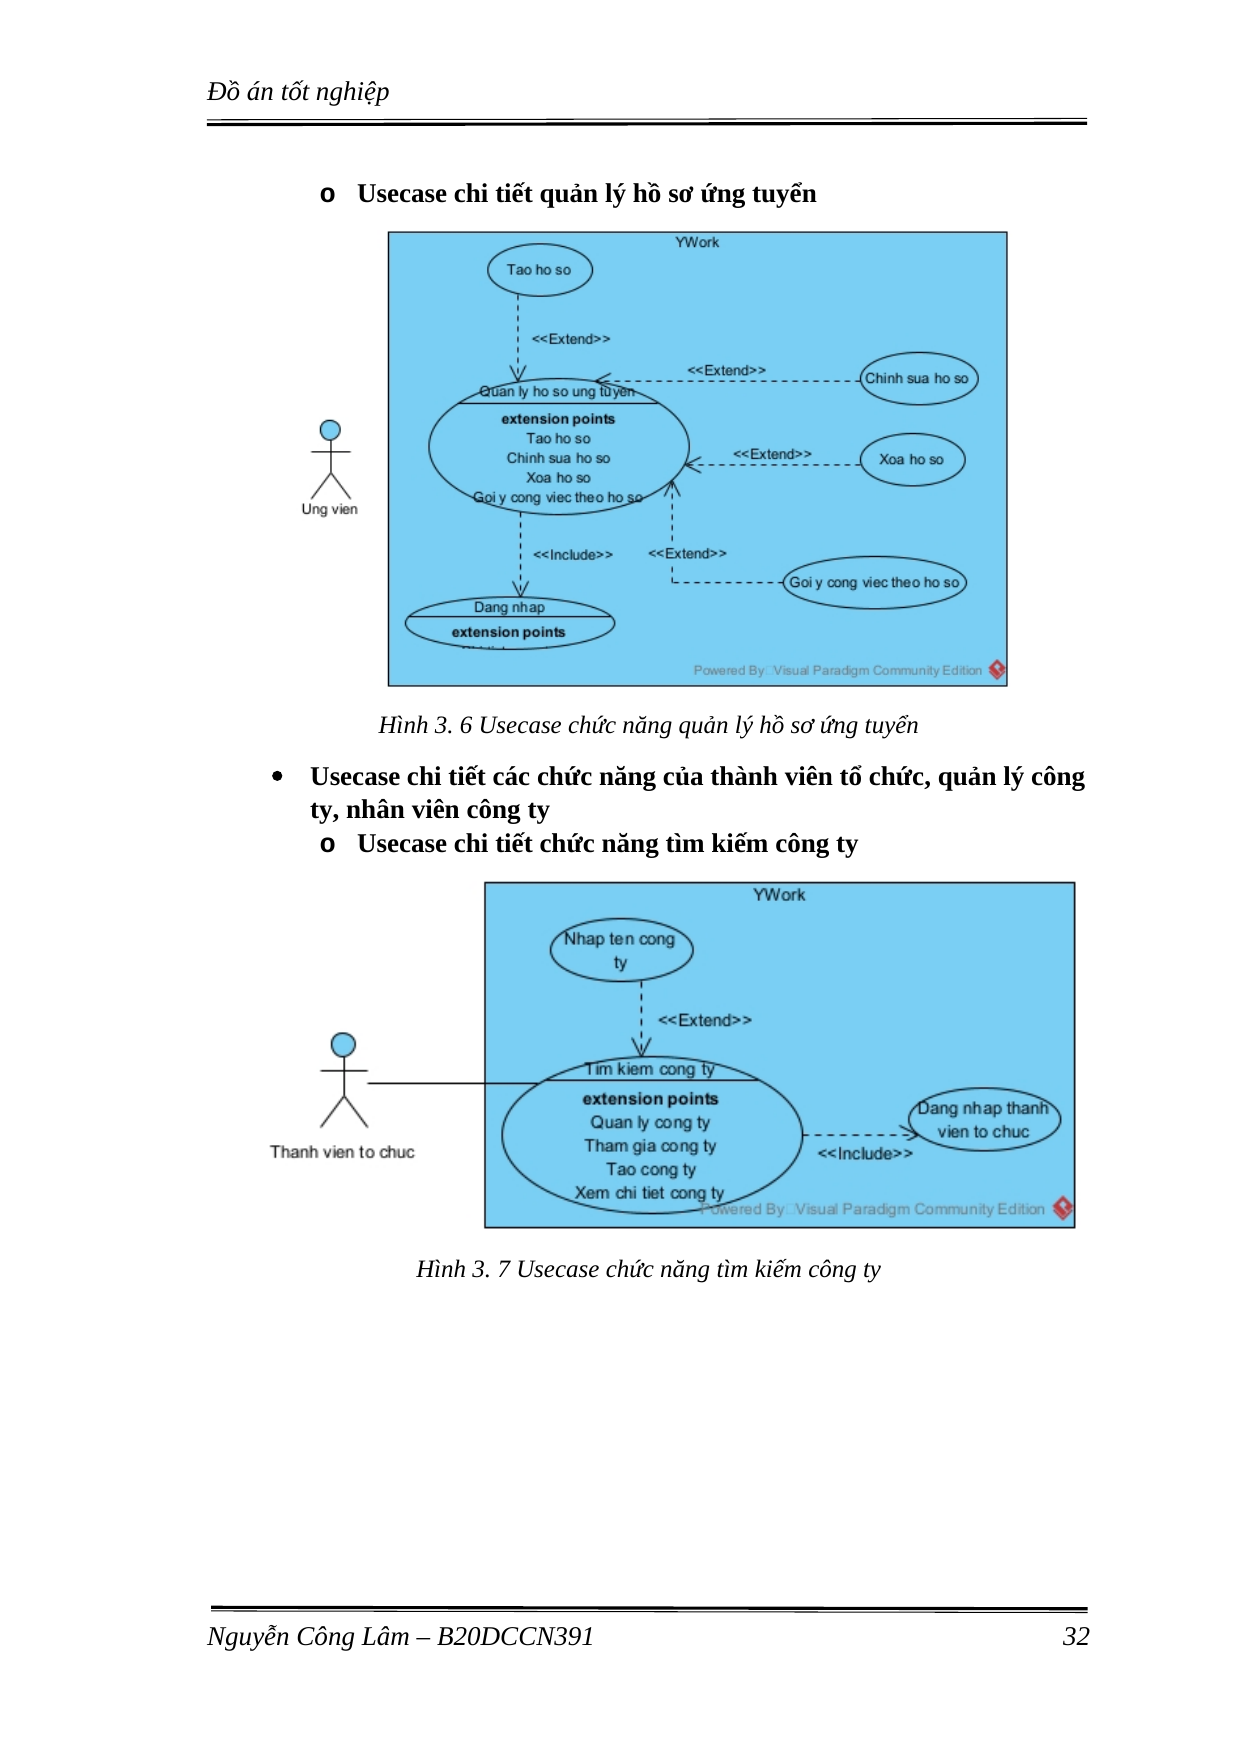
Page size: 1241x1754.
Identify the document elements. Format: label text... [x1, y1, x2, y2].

list Usecase chi tiết chức năng tìm kiếm công ty [319, 827, 1092, 861]
list Usecase chi tiết quản lý hồ sơ ứng tuyển [319, 177, 1092, 211]
picture [217, 880, 1082, 1235]
picture [286, 230, 1013, 692]
list Usecase chi tiết các chức năng của thành viên tổ chức, quản lý công ty, nhân viên công ty [272, 760, 1092, 825]
text Hình 3. 7 Usecase chức năng tìm kiếm công ty [207, 1254, 1092, 1282]
text Hình 3. 6 Usecase chức năng quản lý hồ sơ ứng tuyển [207, 710, 1092, 739]
